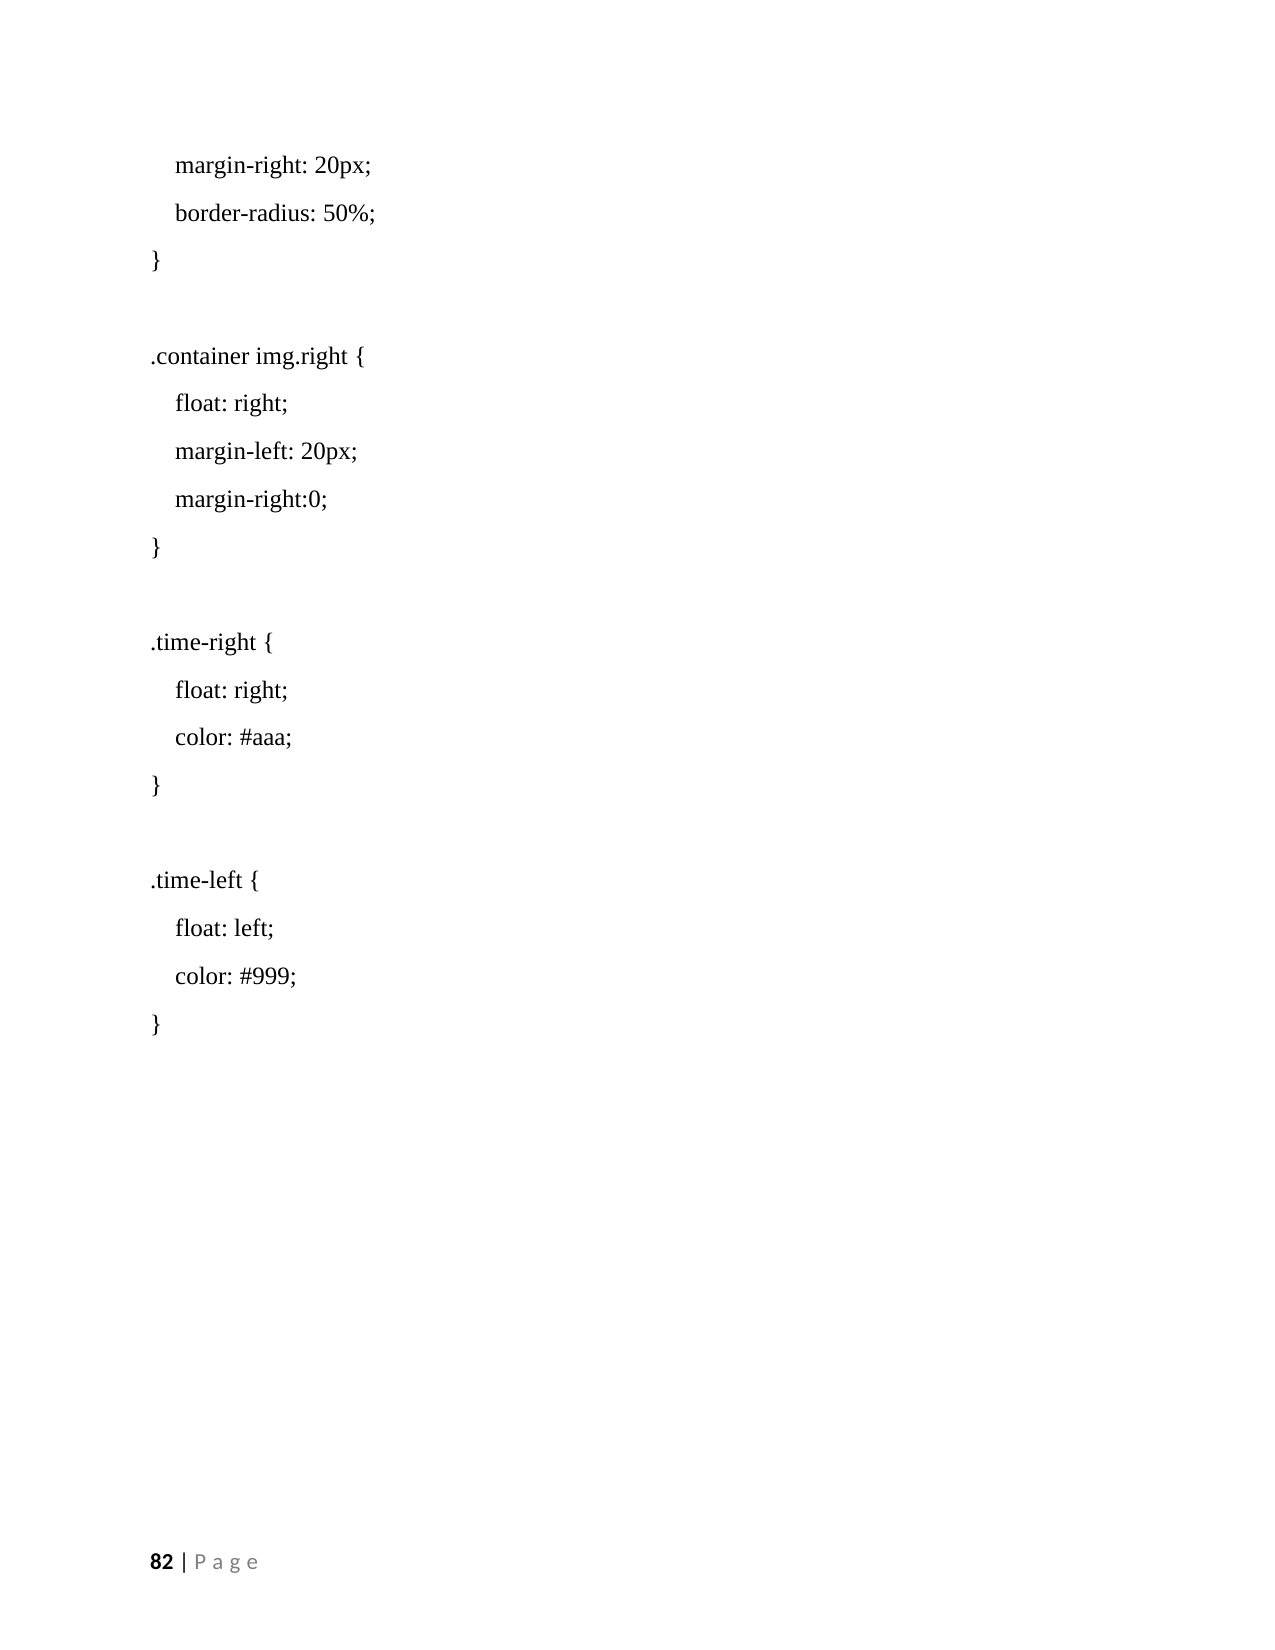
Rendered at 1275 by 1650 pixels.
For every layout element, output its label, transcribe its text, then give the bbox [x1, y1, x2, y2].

text } [150, 245, 1125, 274]
text border-radius: 50%; [150, 198, 1125, 226]
text .container img.right { [150, 341, 1125, 369]
text float: right; [150, 675, 1125, 703]
text margin-right:0; [150, 484, 1125, 513]
text color: #aaa; [150, 722, 1125, 751]
text .time-right { [150, 627, 1125, 656]
text } [150, 770, 1125, 799]
text color: #999; [150, 961, 1125, 990]
text margin-right: 20px; [150, 150, 1125, 179]
text margin-left: 20px; [150, 436, 1125, 465]
text float: left; [150, 913, 1125, 942]
text .time-left { [150, 866, 1125, 894]
text } [150, 1009, 1125, 1037]
text } [150, 532, 1125, 560]
text float: right; [150, 388, 1125, 417]
